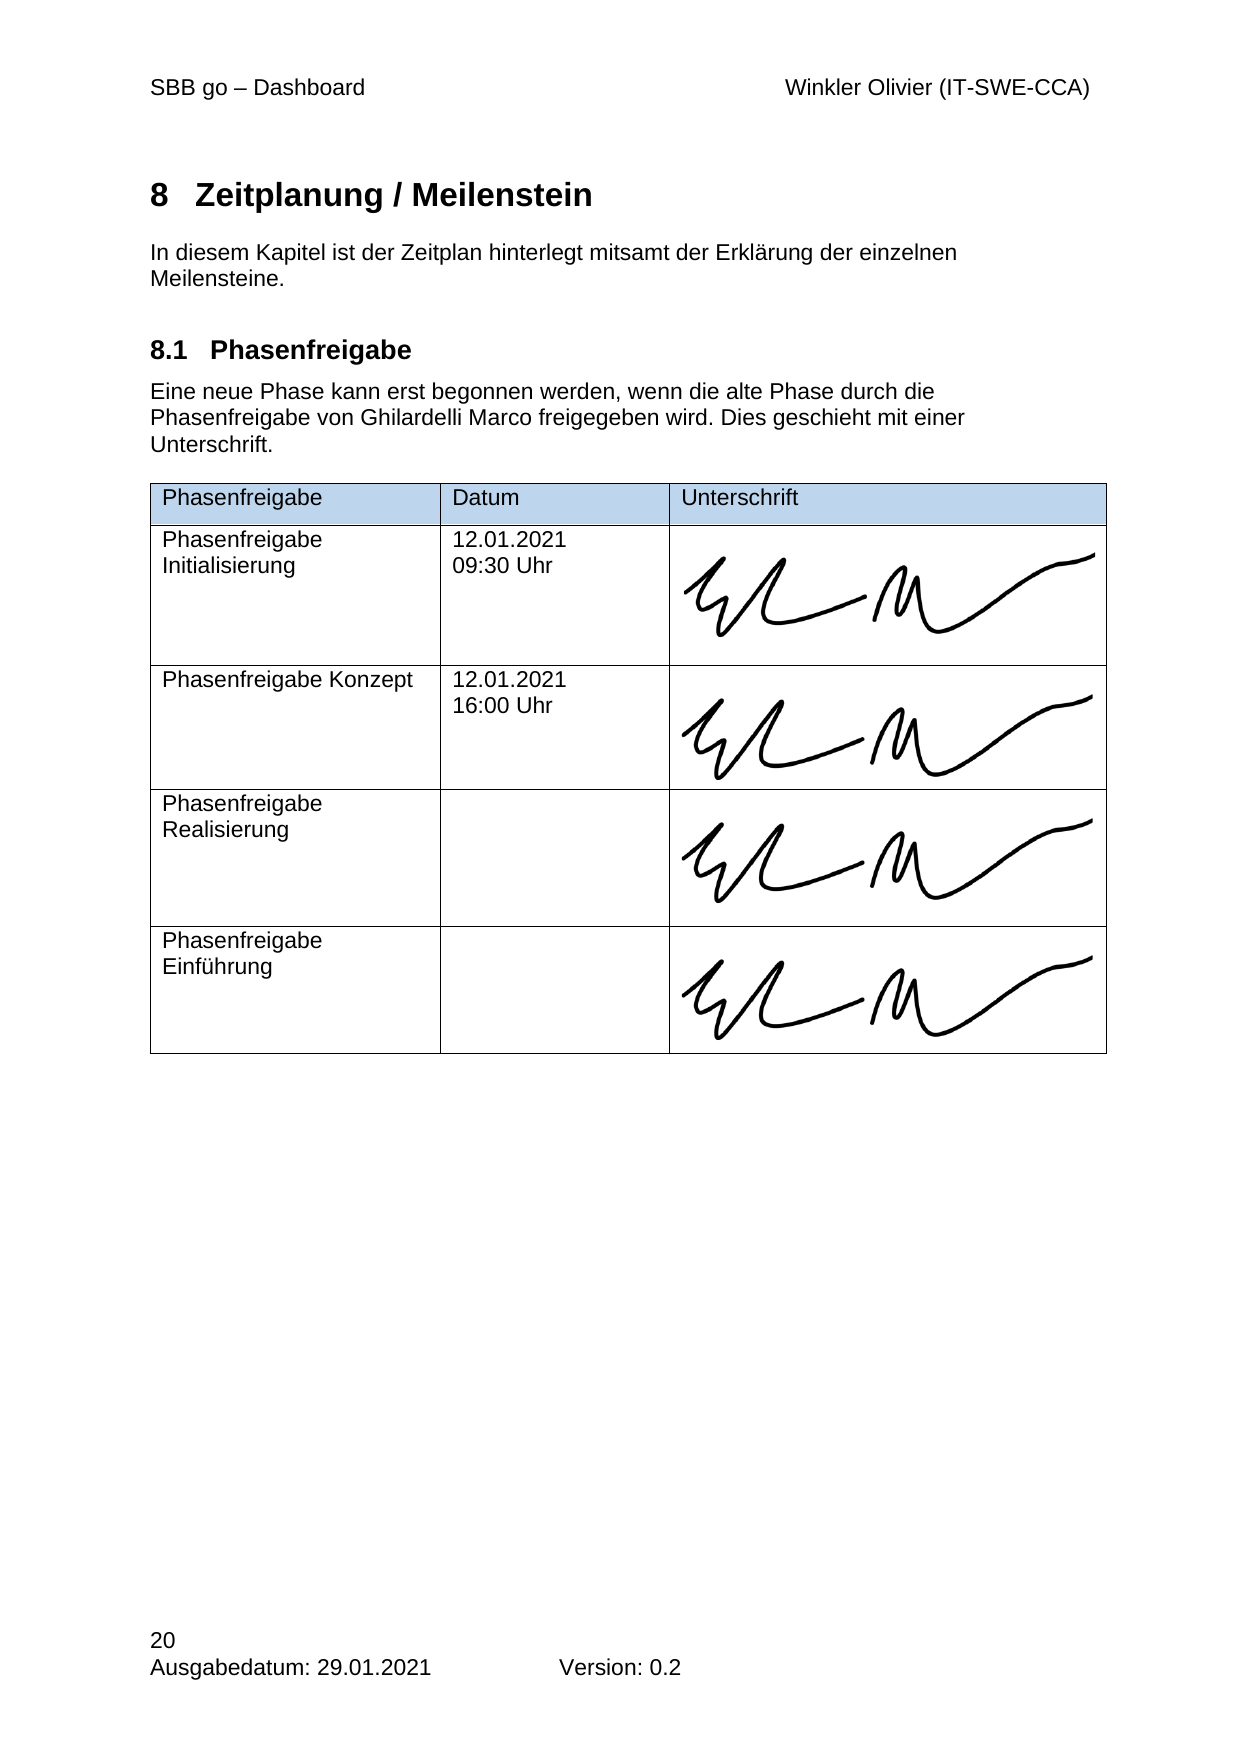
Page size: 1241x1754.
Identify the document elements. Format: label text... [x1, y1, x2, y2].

table_cell Phasenfreigabe Konzept [151, 666, 440, 789]
table_cell [441, 790, 669, 926]
subtitle Phasenfreigabe [150, 334, 1090, 365]
table_cell Phasenfreigabe Initialisierung [151, 526, 440, 665]
table_cell Phasenfreigabe Realisierung [151, 790, 440, 926]
table_cell [670, 790, 1106, 926]
picture [680, 954, 1093, 1040]
table_cell [670, 927, 1106, 1053]
table_header Datum [441, 484, 669, 524]
table_cell Phasenfreigabe Einführung [151, 927, 440, 1053]
table_cell 12.01.2021 09:30 Uhr [441, 526, 669, 665]
table_header Phasenfreigabe [151, 484, 440, 524]
picture [682, 551, 1095, 637]
table_cell [670, 666, 1106, 789]
subtitle Zeitplanung / Meilenstein [150, 175, 1090, 213]
table_header Unterschrift [670, 484, 1106, 524]
table_cell [441, 927, 669, 1053]
picture [680, 694, 1093, 780]
table_cell [670, 526, 1106, 665]
table_cell 12.01.2021 16:00 Uhr [441, 666, 669, 789]
picture [680, 817, 1093, 903]
text Eine neue Phase kann erst begonnen werden, wenn die alte Phase durch die Phasenfreigabe von Ghilardelli Marco freigegeben wird. Dies geschieht mit einer Unterschrift. [150, 378, 1090, 457]
text In diesem Kapitel ist der Zeitplan hinterlegt mitsamt der Erklärung der einzelnen Meilensteine. [150, 238, 1090, 291]
